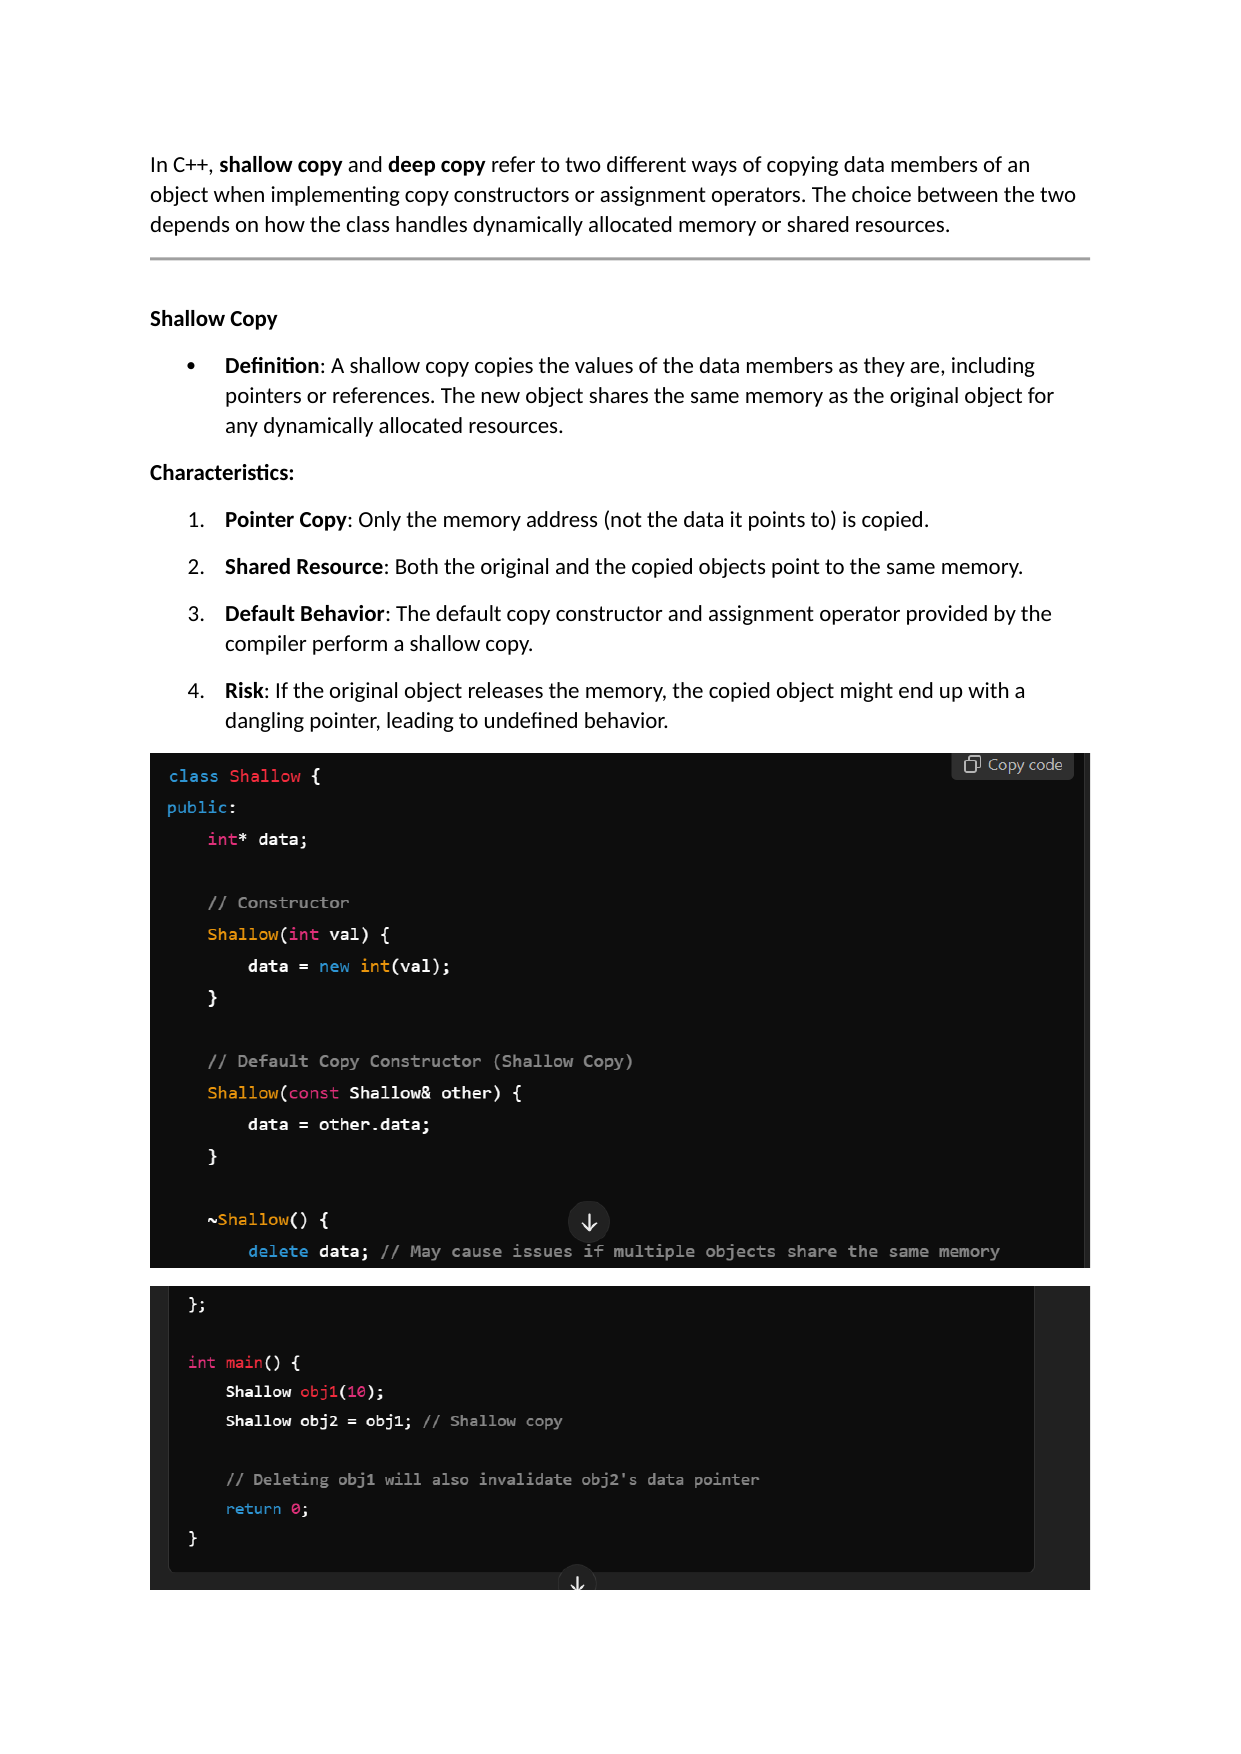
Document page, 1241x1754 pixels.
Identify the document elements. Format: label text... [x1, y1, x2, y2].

list Pointer Copy: Only the memory address (not the data it points to) is copied. [187, 505, 1090, 533]
text In C++, shallow copy and deep copy refer to two different ways of copying data members of an object when implementing copy constructors or assignment operators. The choice between the two depends on how the class handles dynamically allocated memory or shared resources. [150, 150, 1090, 238]
text Shallow Copy [150, 304, 1090, 332]
list Risk: If the original object releases the memory, the copied object might end up with a dangling pointer, leading to undefined behavior. [187, 676, 1090, 734]
list Shared Resource: Both the original and the copied objects point to the same memory. [187, 552, 1090, 580]
text Characteristics: [150, 458, 1090, 486]
list Default Behavior: The default copy constructor and assignment operator provided by the compiler perform a shallow copy. [187, 599, 1090, 657]
picture [150, 1286, 1091, 1590]
list Definition: A shallow copy copies the values of the data members as they are, including pointers or references. The new object shares the same memory as the original object for any dynamically allocated resources. [187, 351, 1090, 439]
picture [150, 753, 1091, 1268]
